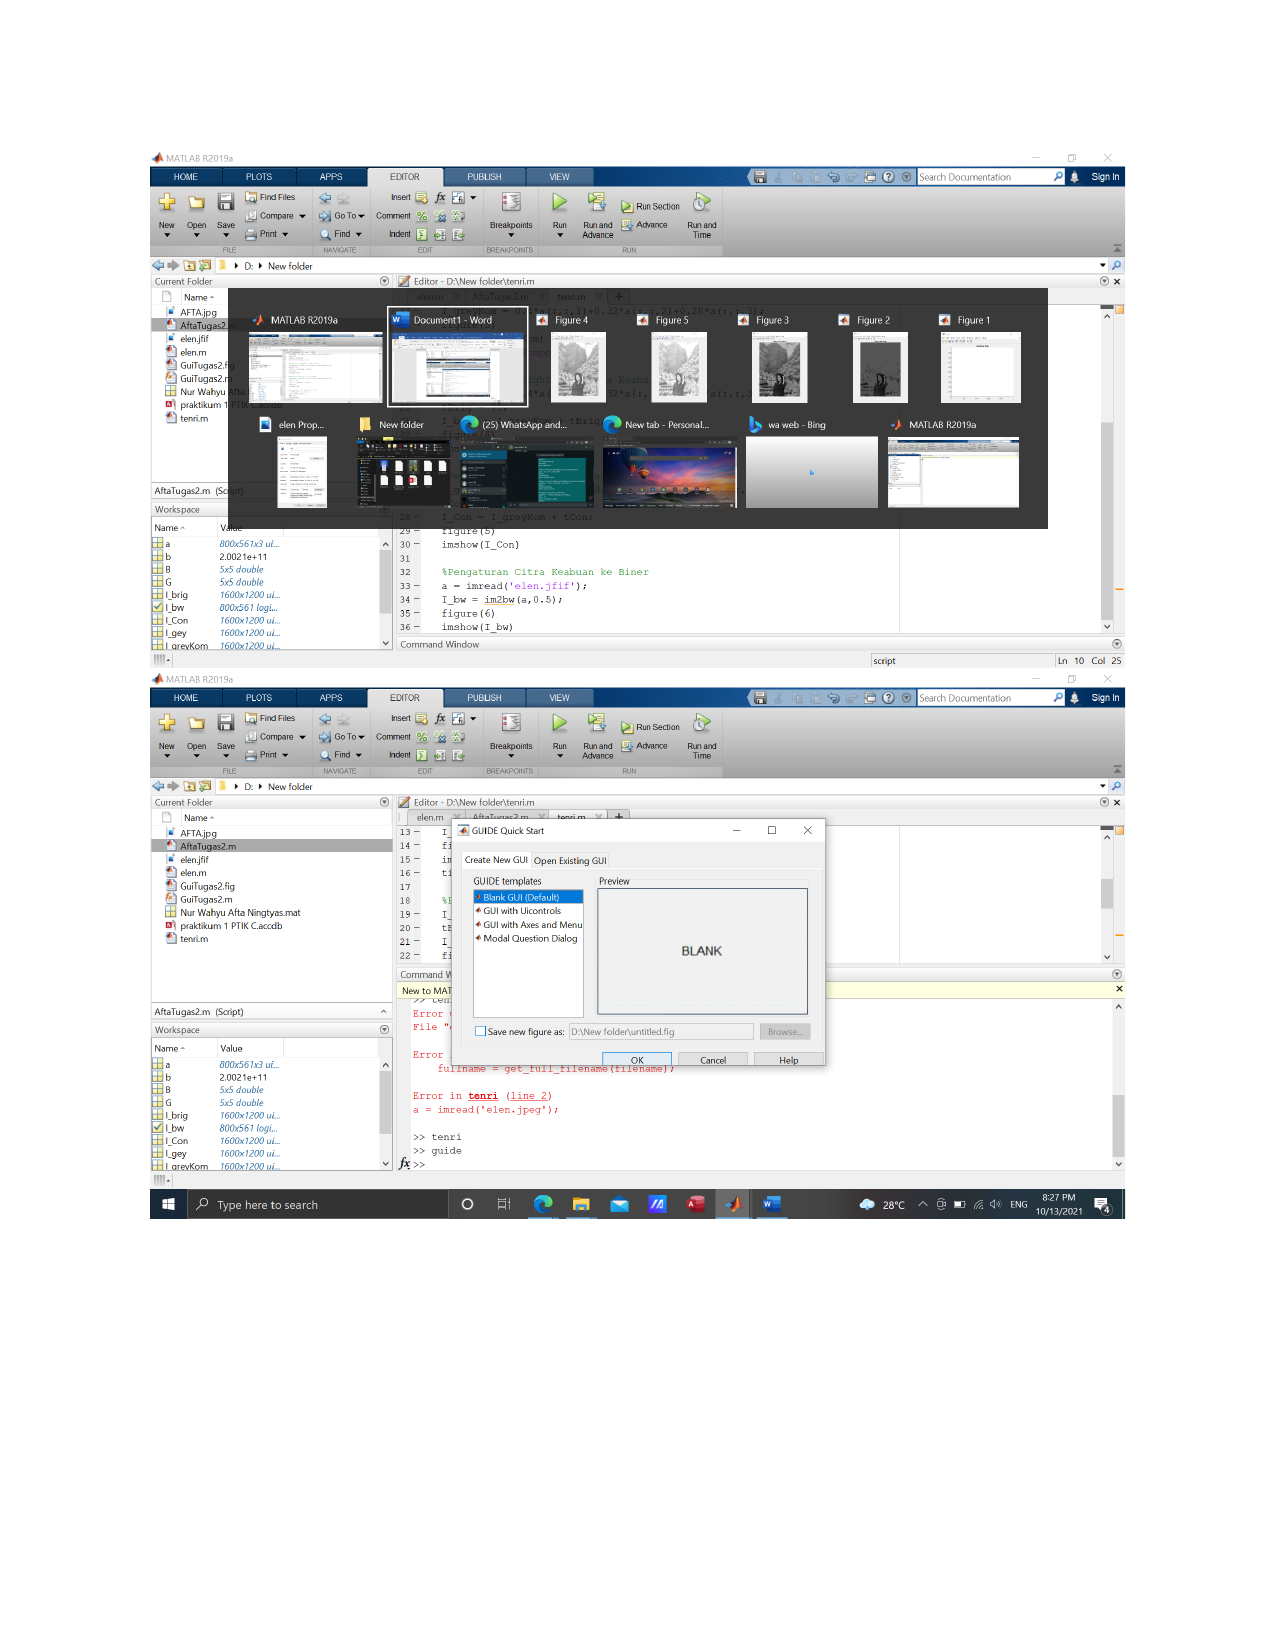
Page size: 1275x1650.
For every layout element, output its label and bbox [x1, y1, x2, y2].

picture [150, 150, 1125, 668]
picture [150, 670, 1125, 1219]
